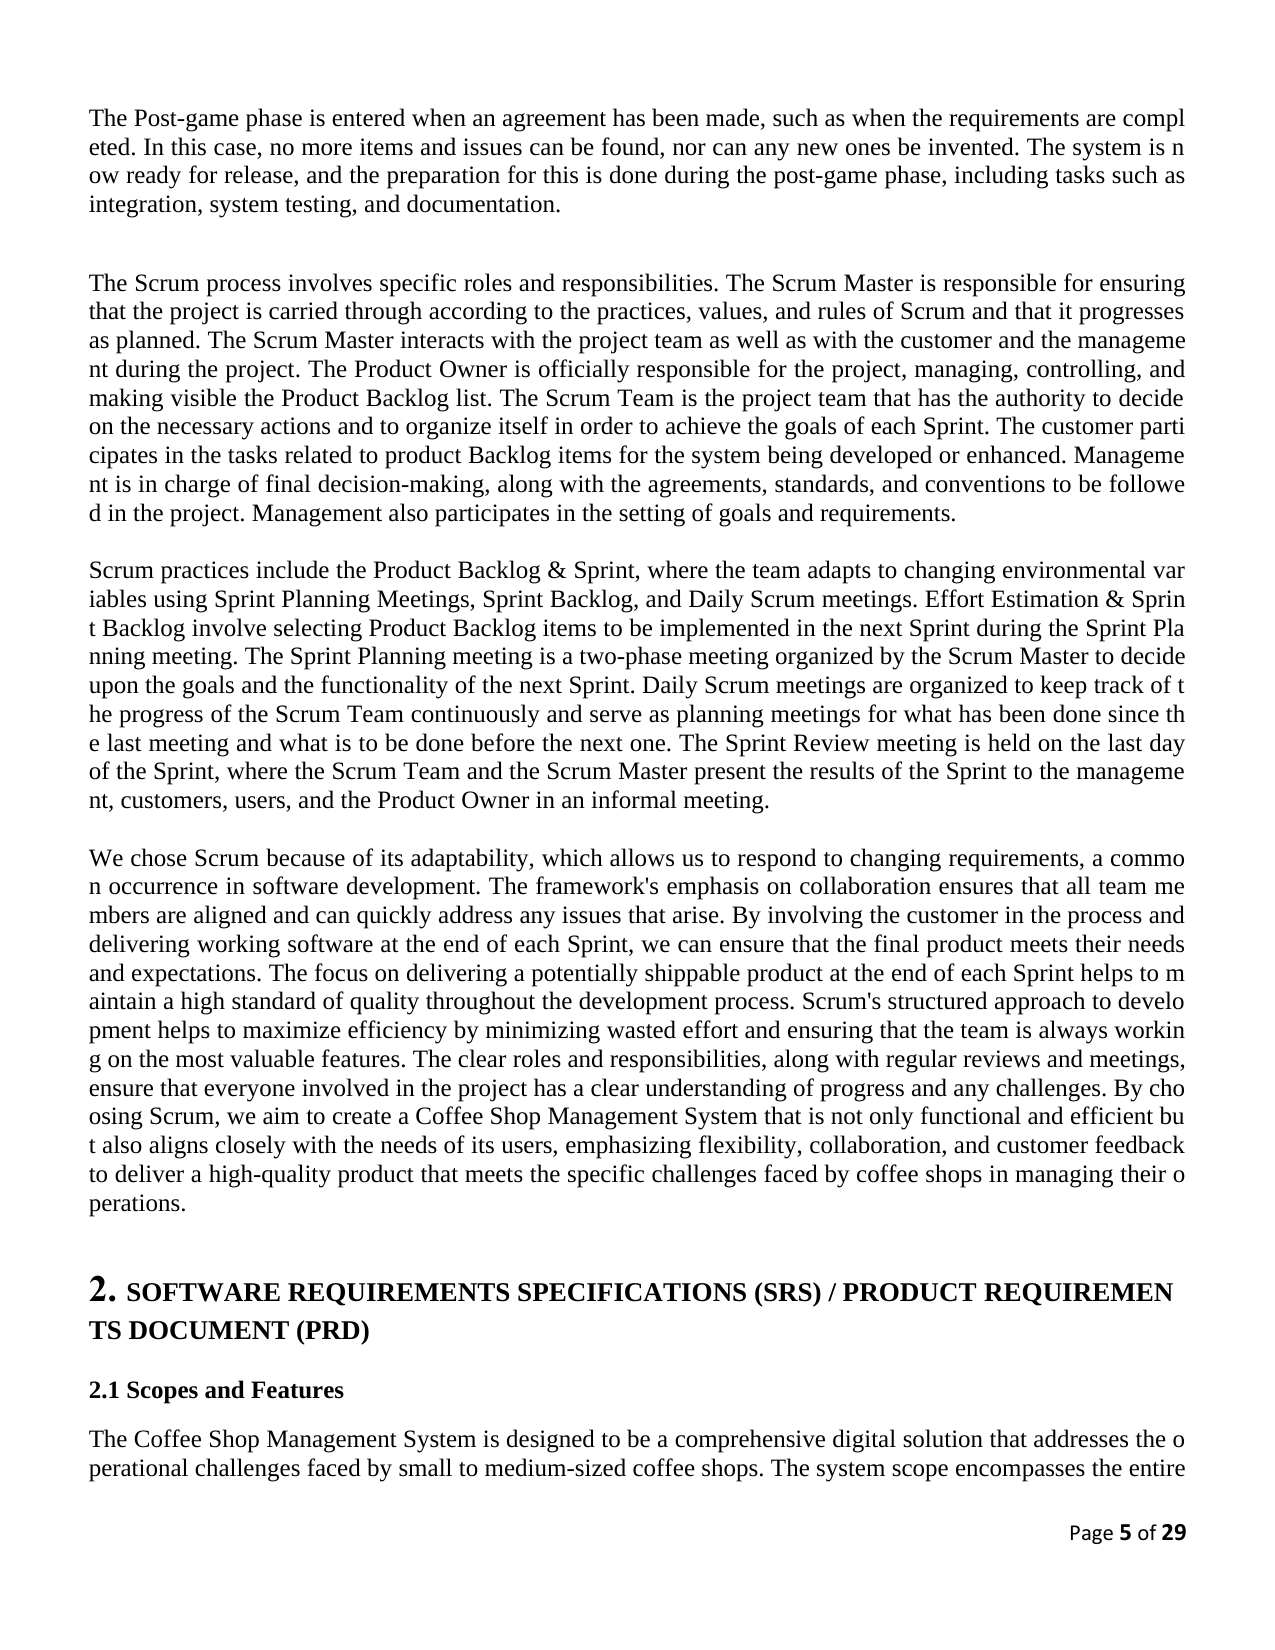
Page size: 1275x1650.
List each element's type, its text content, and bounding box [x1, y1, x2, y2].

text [88, 1424, 1186, 1482]
subtitle SOFTWARE REQUIREMENTS SPECIFICATIONS (SRS) / PRODUCT REQUIREMENTS DOCUMENT (PRD) [88, 1266, 1186, 1345]
text The Post-game phase is entered when an agreement has been made, such as when the requirements are completed. In this case, no more items and issues can be found, nor can any new ones be invented. The system is now ready for release, and the preparation for this is done during the post-game phase, including tasks such as integration, system testing, and documentation. [88, 103, 1186, 218]
list Scopes and Features [88, 1375, 1186, 1403]
text The Scrum process involves specific roles and responsibilities. The Scrum Master is responsible for ensuring that the project is carried through according to the practices, values, and rules of Scrum and that it progresses as planned. The Scrum Master interacts with the project team as well as with the customer and the management during the project. The Product Owner is officially responsible for the project, managing, controlling, and making visible the Product Backlog list. The Scrum Team is the project team that has the authority to decide on the necessary actions and to organize itself in order to achieve the goals of each Sprint. The customer participates in the tasks related to product Backlog items for the system being developed or enhanced. Management is in charge of final decision-making, along with the agreements, standards, and conventions to be followed in the project. Management also participates in the setting of goals and requirements. Scrum practices include the Product Backlog & Sprint, where the team adapts to changing environmental variables using Sprint Planning Meetings, Sprint Backlog, and Daily Scrum meetings. Effort Estimation & Sprint Backlog involve selecting Product Backlog items to be implemented in the next Sprint during the Sprint Planning meeting. The Sprint Planning meeting is a two-phase meeting organized by the Scrum Master to decide upon the goals and the functionality of the next Sprint. Daily Scrum meetings are organized to keep track of the progress of the Scrum Team continuously and serve as planning meetings for what has been done since the last meeting and what is to be done before the next one. The Sprint Review meeting is held on the last day of the Sprint, where the Scrum Team and the Scrum Master present the results of the Sprint to the management, customers, users, and the Product Owner in an informal meeting. We chose Scrum because of its adaptability, which allows us to respond to changing requirements, a common occurrence in software development. The framework's emphasis on collaboration ensures that all team members are aligned and can quickly address any issues that arise. By involving the customer in the process and delivering working software at the end of each Sprint, we can ensure that the final product meets their needs and expectations. The focus on delivering a potentially shippable product at the end of each Sprint helps to maintain a high standard of quality throughout the development process. Scrum's structured approach to development helps to maximize efficiency by minimizing wasted effort and ensuring that the team is always working on the most valuable features. The clear roles and responsibilities, along with regular reviews and meetings, ensure that everyone involved in the project has a clear understanding of progress and any challenges. By choosing Scrum, we aim to create a Coffee Shop Management System that is not only functional and efficient but also aligns closely with the needs of its users, emphasizing flexibility, collaboration, and customer feedback to deliver a high-quality product that meets the specific challenges faced by coffee shops in managing their operations. [88, 239, 1186, 1216]
